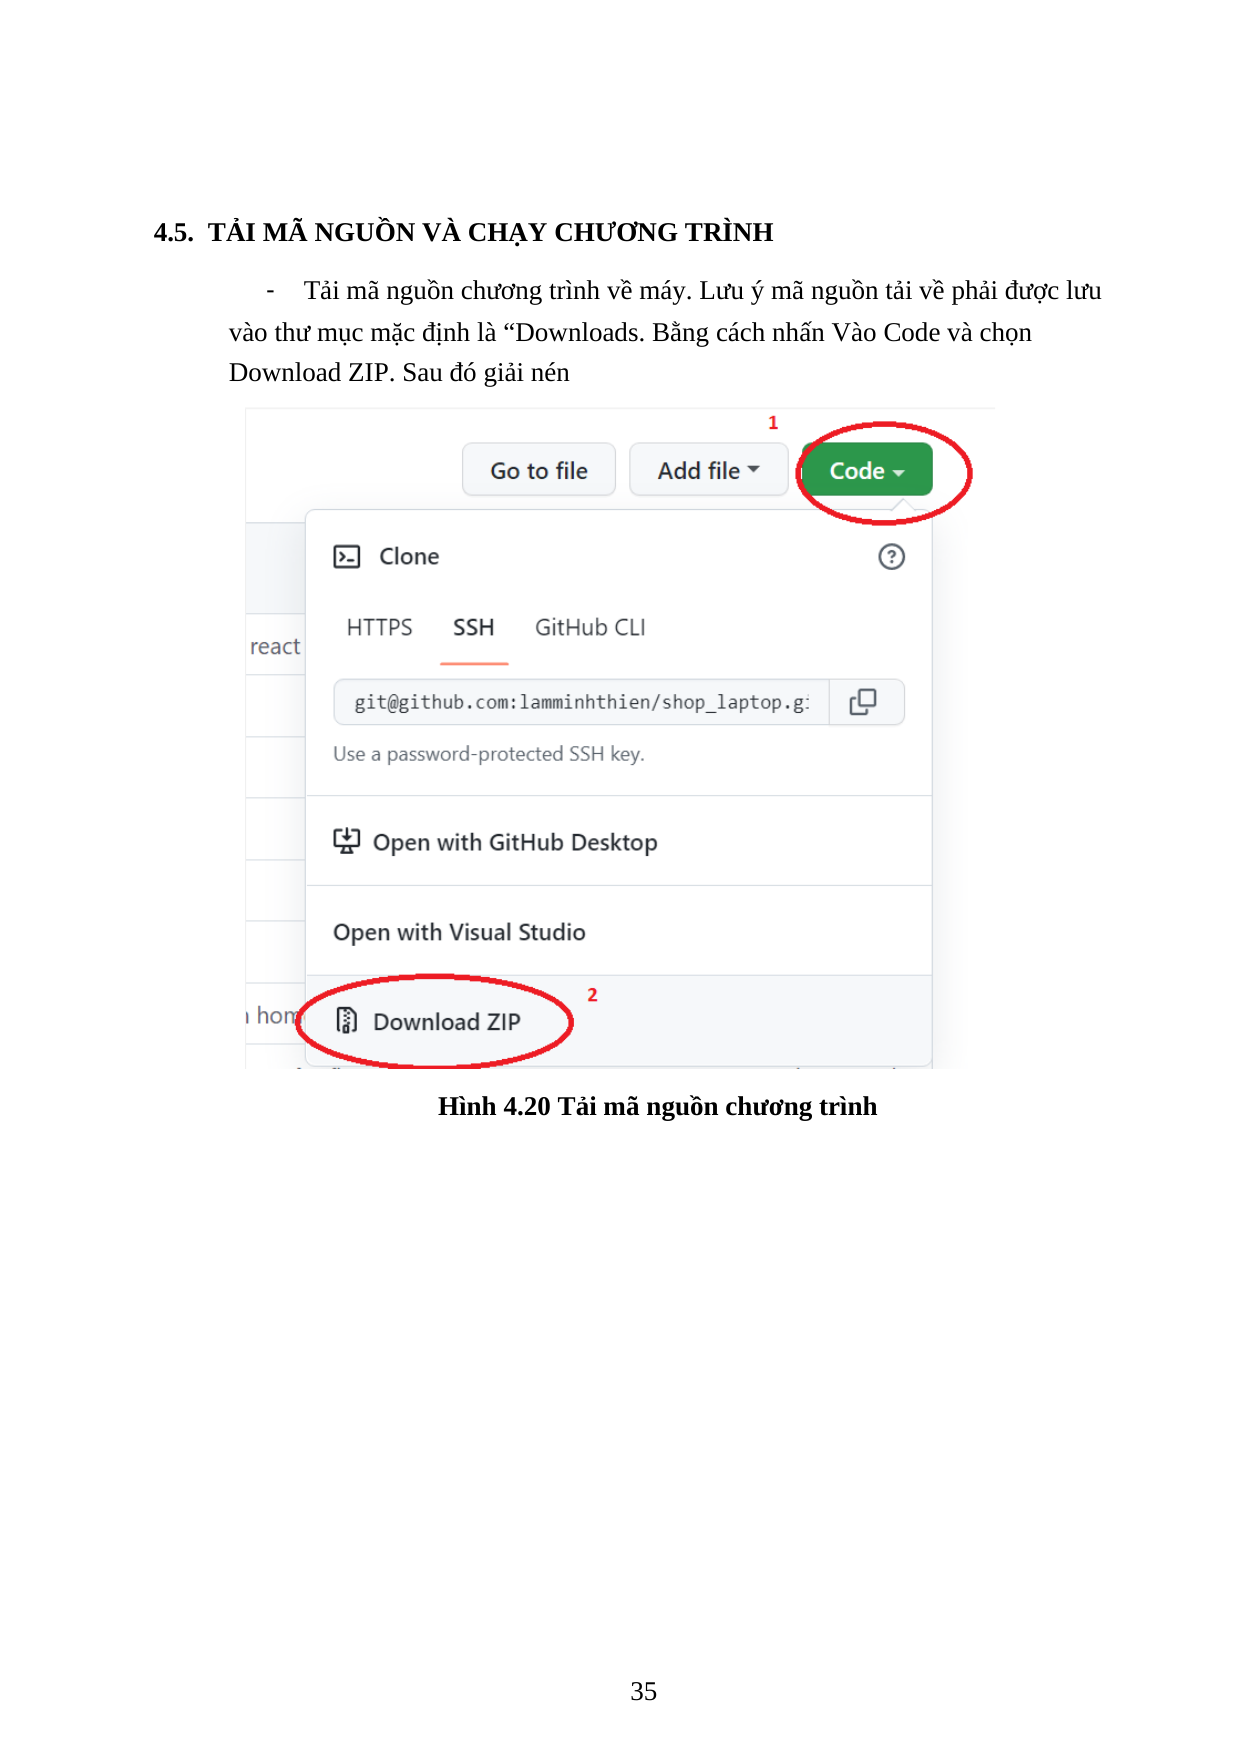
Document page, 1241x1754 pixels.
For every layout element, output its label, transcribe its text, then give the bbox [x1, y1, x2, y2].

picture [245, 407, 995, 1069]
text TẢI MÃ NGUỒN VÀ CHẠY CHƯƠNG TRÌNH [153, 216, 1134, 247]
list Tải mã nguồn chương trình về máy. Lưu ý mã nguồn tải về phải được lưu vào thư mục mặc định là “Downloads. Bằng cách nhấn Vào Code và chọn Download ZIP. Sau đó giải nén [228, 273, 1134, 387]
